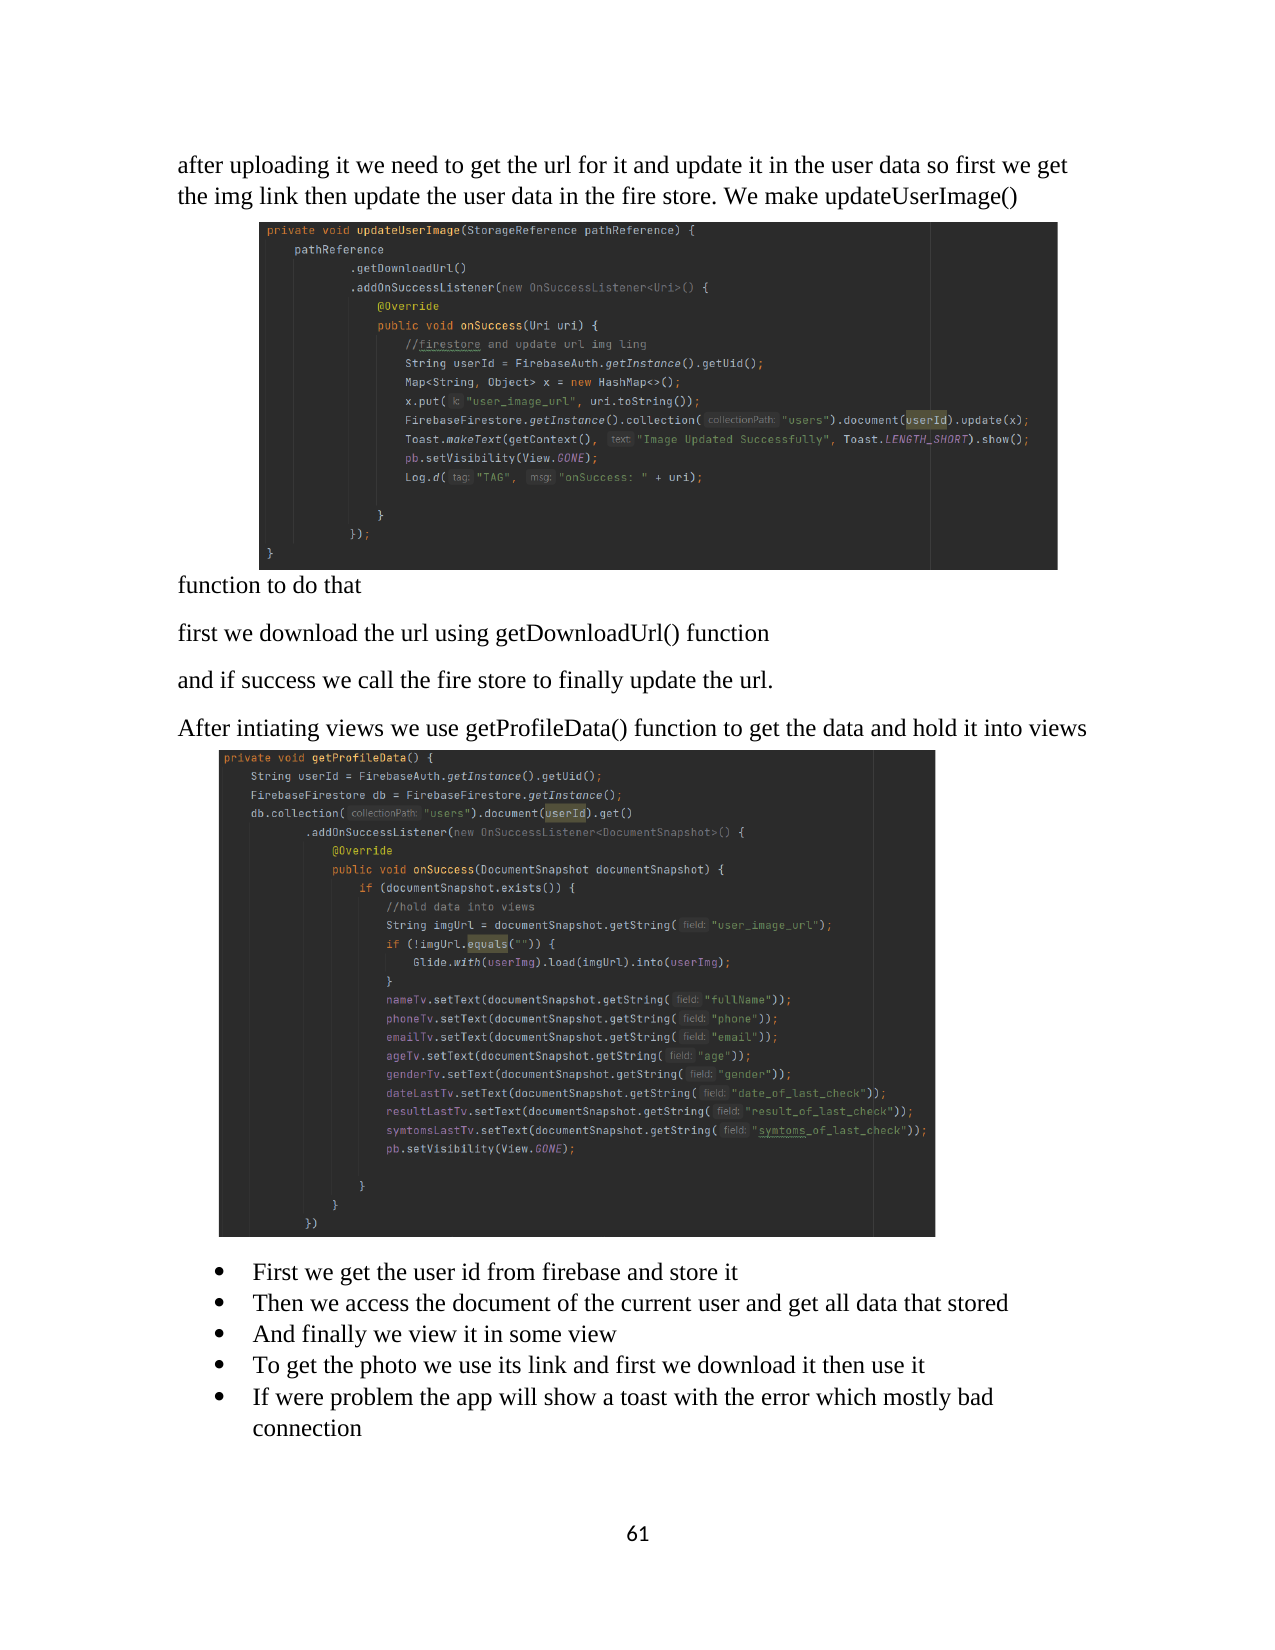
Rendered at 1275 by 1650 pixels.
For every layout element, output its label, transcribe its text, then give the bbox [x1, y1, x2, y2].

picture [218, 750, 936, 1237]
list Then we access the document of the current user and get all data that stored [215, 1288, 1098, 1317]
list If were problem the app will show a toast with the error which mostly bad connection [215, 1382, 1098, 1441]
picture [259, 222, 1058, 570]
list And finally we view it in some view [215, 1319, 1098, 1348]
text After intiating views we use getProfileData() function to get the data and hold it into views [177, 713, 1098, 742]
text and if success we call the fire store to finally update the url. [177, 665, 1098, 694]
text first we download the url using getDownloadUrl() function [177, 618, 1098, 646]
list To get the photo we use its link and first we download it then use it [215, 1351, 1098, 1379]
